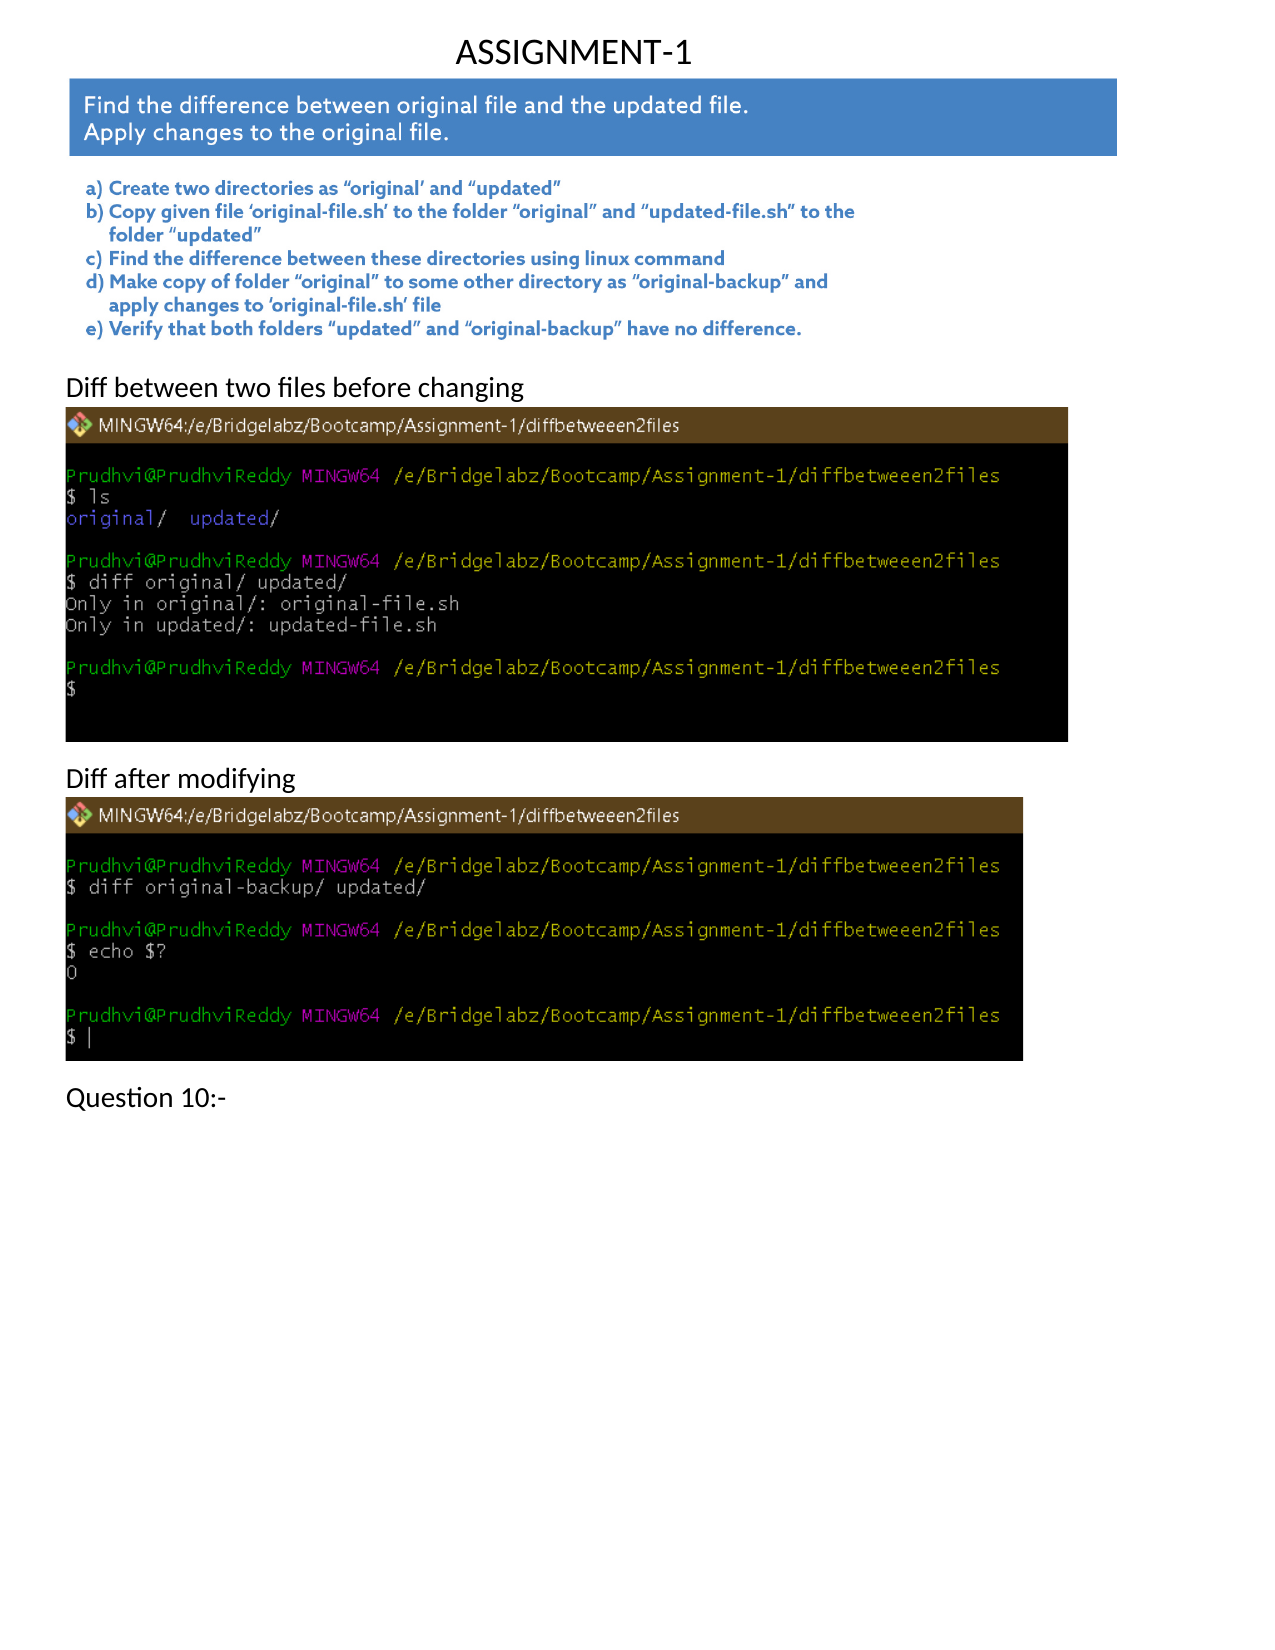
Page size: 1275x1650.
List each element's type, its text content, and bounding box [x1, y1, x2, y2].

text Question 10:- [66, 1079, 1125, 1115]
picture [65, 797, 1024, 1061]
picture [65, 407, 1069, 742]
